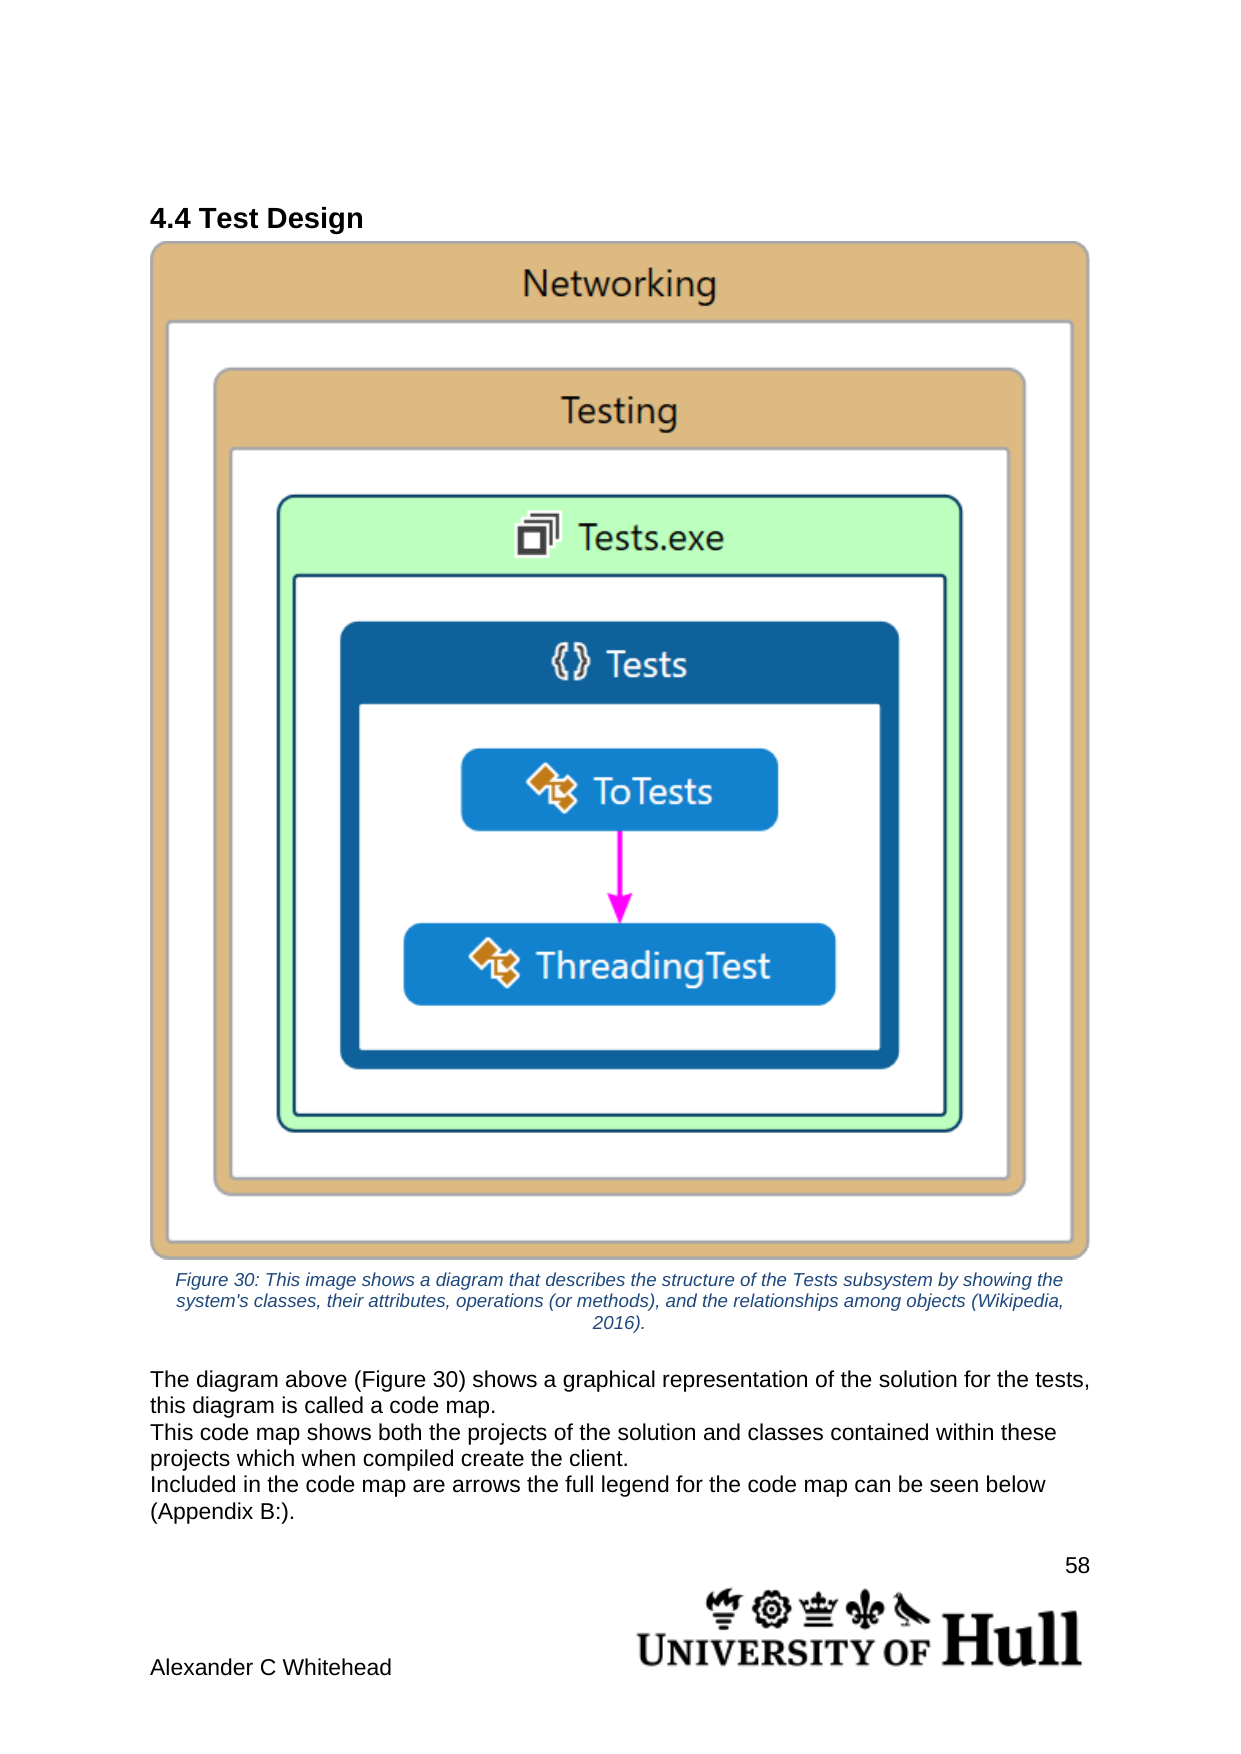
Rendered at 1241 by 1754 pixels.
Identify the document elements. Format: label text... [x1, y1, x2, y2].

picture [630, 1578, 1091, 1676]
text The diagram above (Figure 30) shows a graphical representation of the solution for the tests, this diagram is called a code map. [150, 1366, 1090, 1419]
picture [150, 241, 1091, 1260]
subtitle Test Design [150, 201, 1090, 235]
text This code map shows both the projects of the solution and classes contained within these projects which when compiled create the client. [150, 1419, 1090, 1471]
text Included in the code map are arrows the full legend for the code map can be seen below (Appendix B:). [150, 1471, 1090, 1524]
